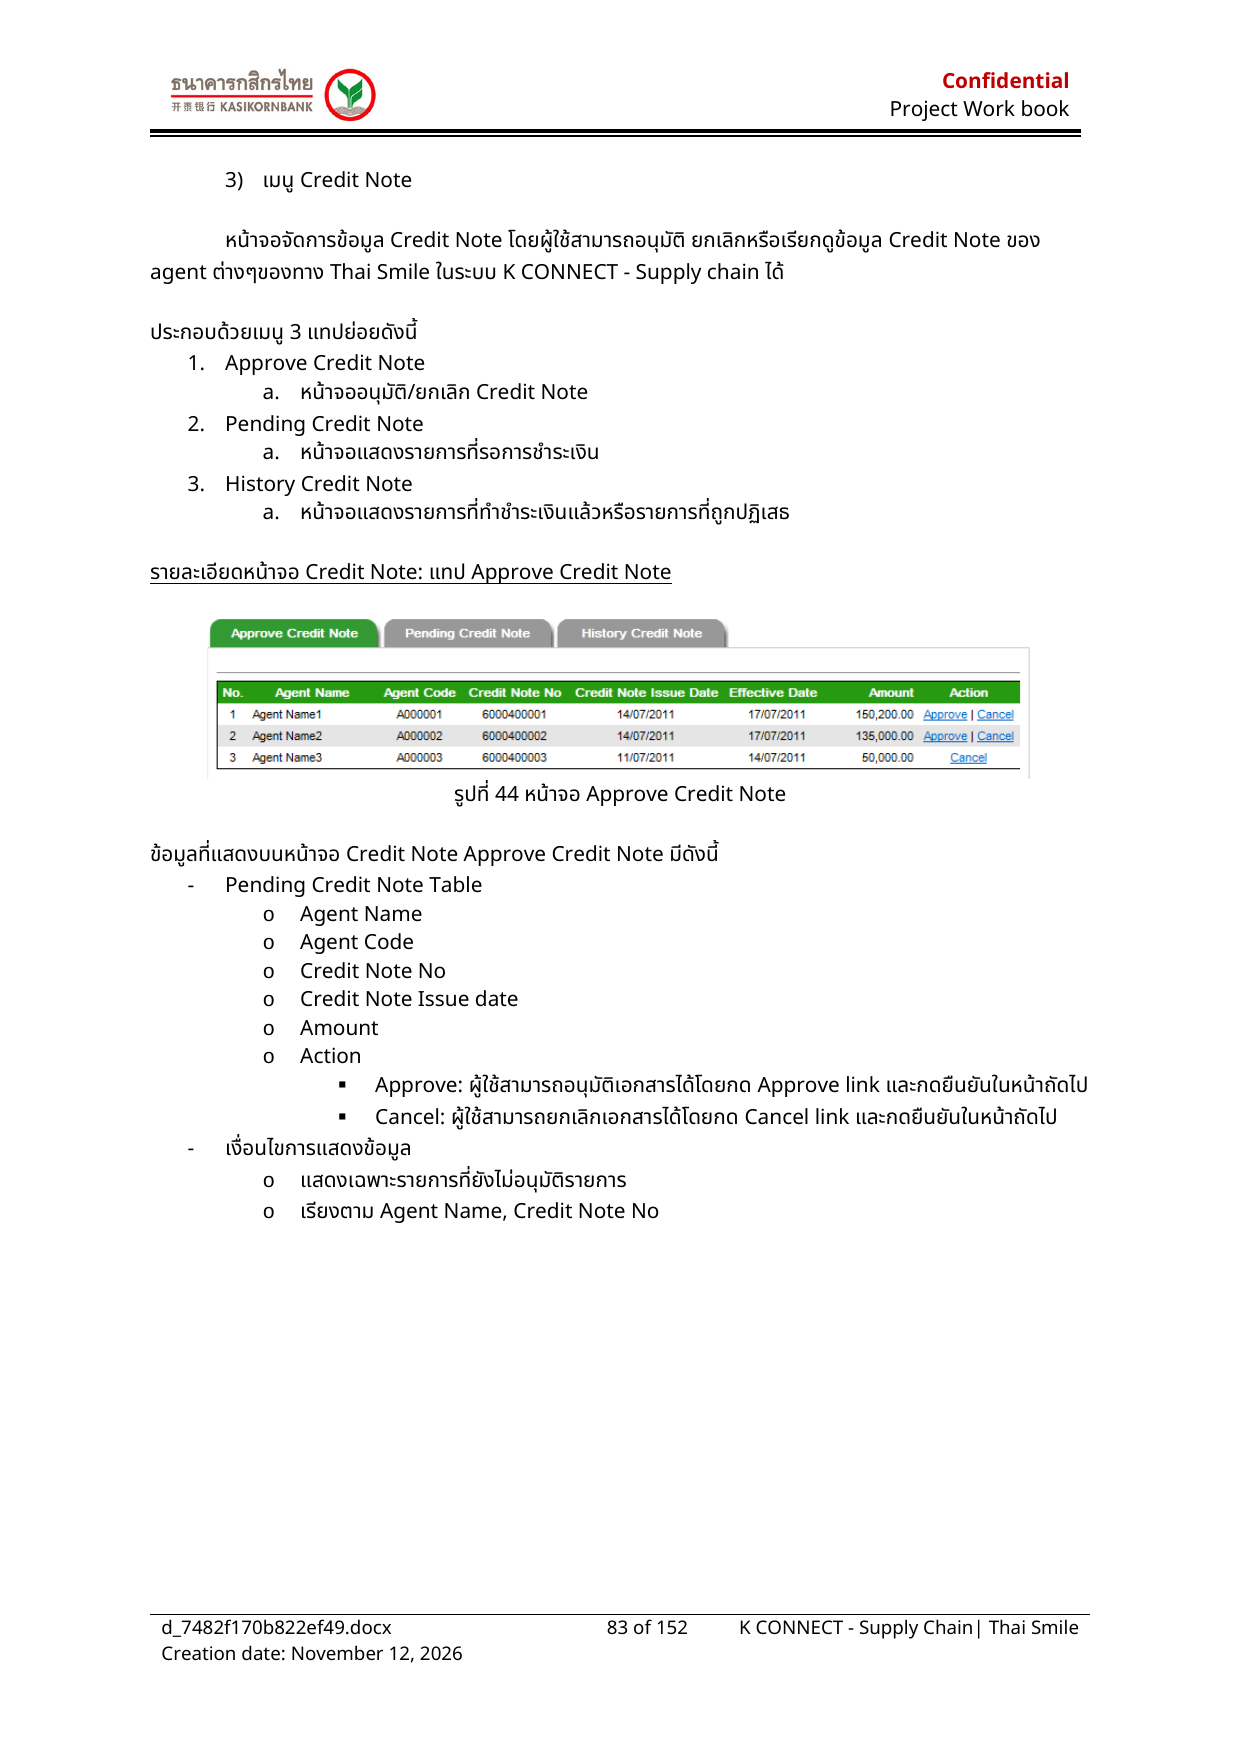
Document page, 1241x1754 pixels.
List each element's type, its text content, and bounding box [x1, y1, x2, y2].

list เงื่อนไขการแสดงข้อมูล [187, 1133, 1090, 1165]
picture [207, 617, 1033, 779]
list Action [262, 1042, 1090, 1070]
list แสดงเฉพาะรายการที่ยังไม่อนุมัติรายการ [262, 1165, 1090, 1197]
list Pending Credit Note Table [187, 870, 1090, 899]
list หน้าจอแสดงรายการที่ทำชำระเงินแล้วหรือรายการที่ถูกปฏิเสธ [262, 497, 1090, 529]
list Approve: ผู้ใช้สามารถอนุมัติเอกสารได้โดยกด Approve link และกดยืนยันในหน้าถัดไป [337, 1070, 1090, 1102]
list Agent Code [262, 927, 1090, 956]
list เรียงตาม Agent Name, Credit Note No [262, 1197, 1090, 1228]
list Amount [262, 1013, 1090, 1042]
subtitle เมนู Credit Note [225, 165, 1090, 197]
list Credit Note Issue date [262, 984, 1090, 1013]
text รูปที่ 44 หน้าจอ Approve Credit Note [150, 779, 1090, 810]
picture [161, 60, 384, 129]
list Cancel: ผู้ใช้สามารถยกเลิกเอกสารได้โดยกด Cancel link และกดยืนยันในหน้าถัดไป [337, 1102, 1090, 1133]
list หน้าจอแสดงรายการที่รอการชำระเงิน [262, 437, 1090, 469]
list Approve Credit Note [187, 348, 1090, 377]
text หน้าจอจัดการข้อมูล Credit Note โดยผู้ใช้สามารถอนุมัติ ยกเลิกหรือเรียกดูข้อมูล Credit Note ของ agent ต่างๆของทาง Thai Smile ในระบบ K CONNECT - Supply chain ได้ [150, 225, 1090, 288]
text ประกอบด้วยเมนู 3 แทปย่อยดังนี้ [150, 317, 1090, 348]
text ข้อมูลที่แสดงบนหน้าจอ Credit Note Approve Credit Note มีดังนี้ [150, 839, 1090, 870]
list Agent Name [262, 899, 1090, 927]
list Pending Credit Note [187, 409, 1090, 437]
list History Credit Note [187, 469, 1090, 497]
list Credit Note No [262, 956, 1090, 984]
text รายละเอียดหน้าจอ Credit Note: แทป Approve Credit Note [150, 557, 1090, 589]
list หน้าจออนุมัติ/ยกเลิก Credit Note [262, 377, 1090, 409]
